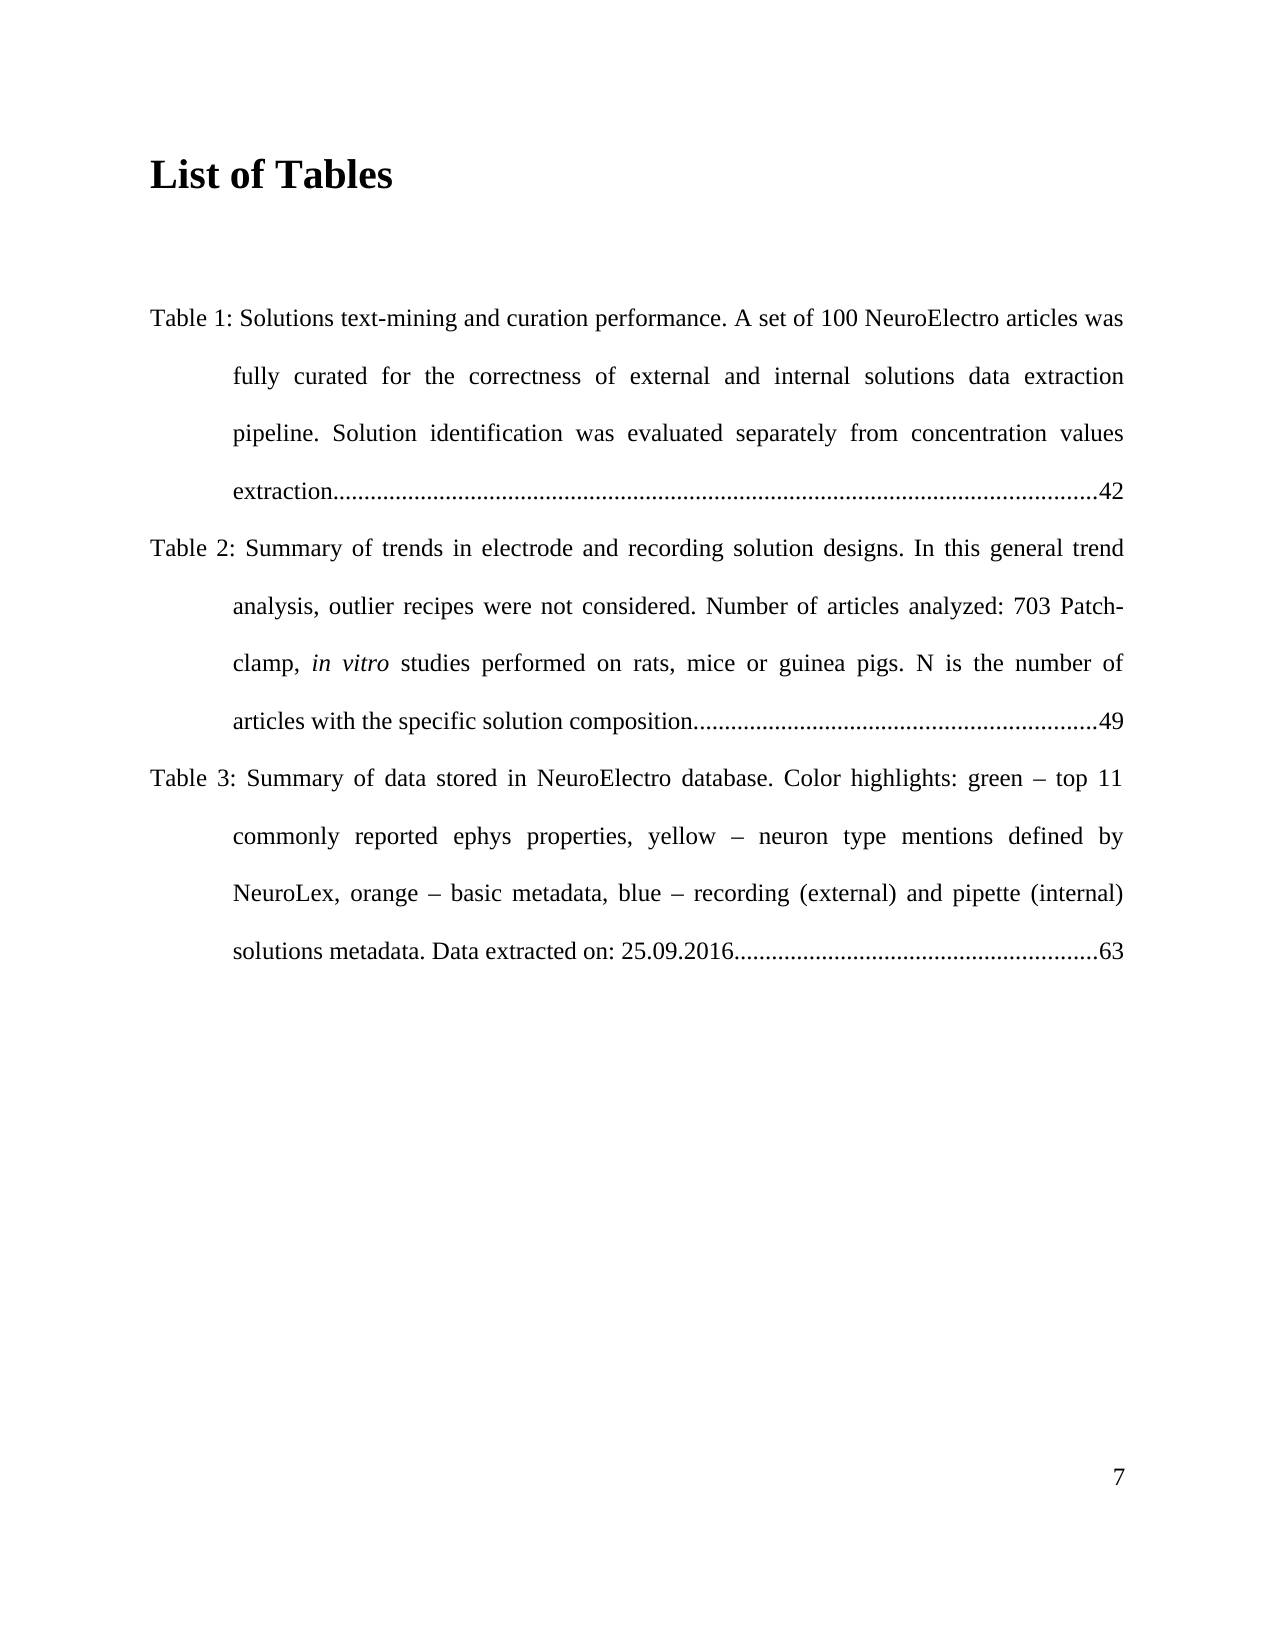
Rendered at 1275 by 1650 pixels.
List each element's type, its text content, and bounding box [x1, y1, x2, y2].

text Table 2: Summary of trends in electrode and recording solution designs. In this general trend analysis, outlier recipes were not considered. Number of articles analyzed: 703 Patch-clamp, in vitro studies performed on rats, mice or guinea pigs. N is the number of articles with the specific solution composition. 49 [150, 533, 1125, 734]
text Table 1: Solutions text-mining and curation performance. A set of 100 NeuroElectro articles was fully curated for the correctness of external and internal solutions data extraction pipeline. Solution identification was evaluated separately from concentration values extraction. 42 [150, 303, 1125, 504]
text Table 3: Summary of data stored in NeuroElectro database. Color highlights: green – top 11 commonly reported ephys properties, yellow – neuron type mentions defined by NeuroLex, orange – basic metadata, blue – recording (external) and pipette (internal) solutions metadata. Data extracted on: 25.09.2016 63 [150, 763, 1125, 964]
subtitle List of Tables [150, 150, 1125, 198]
